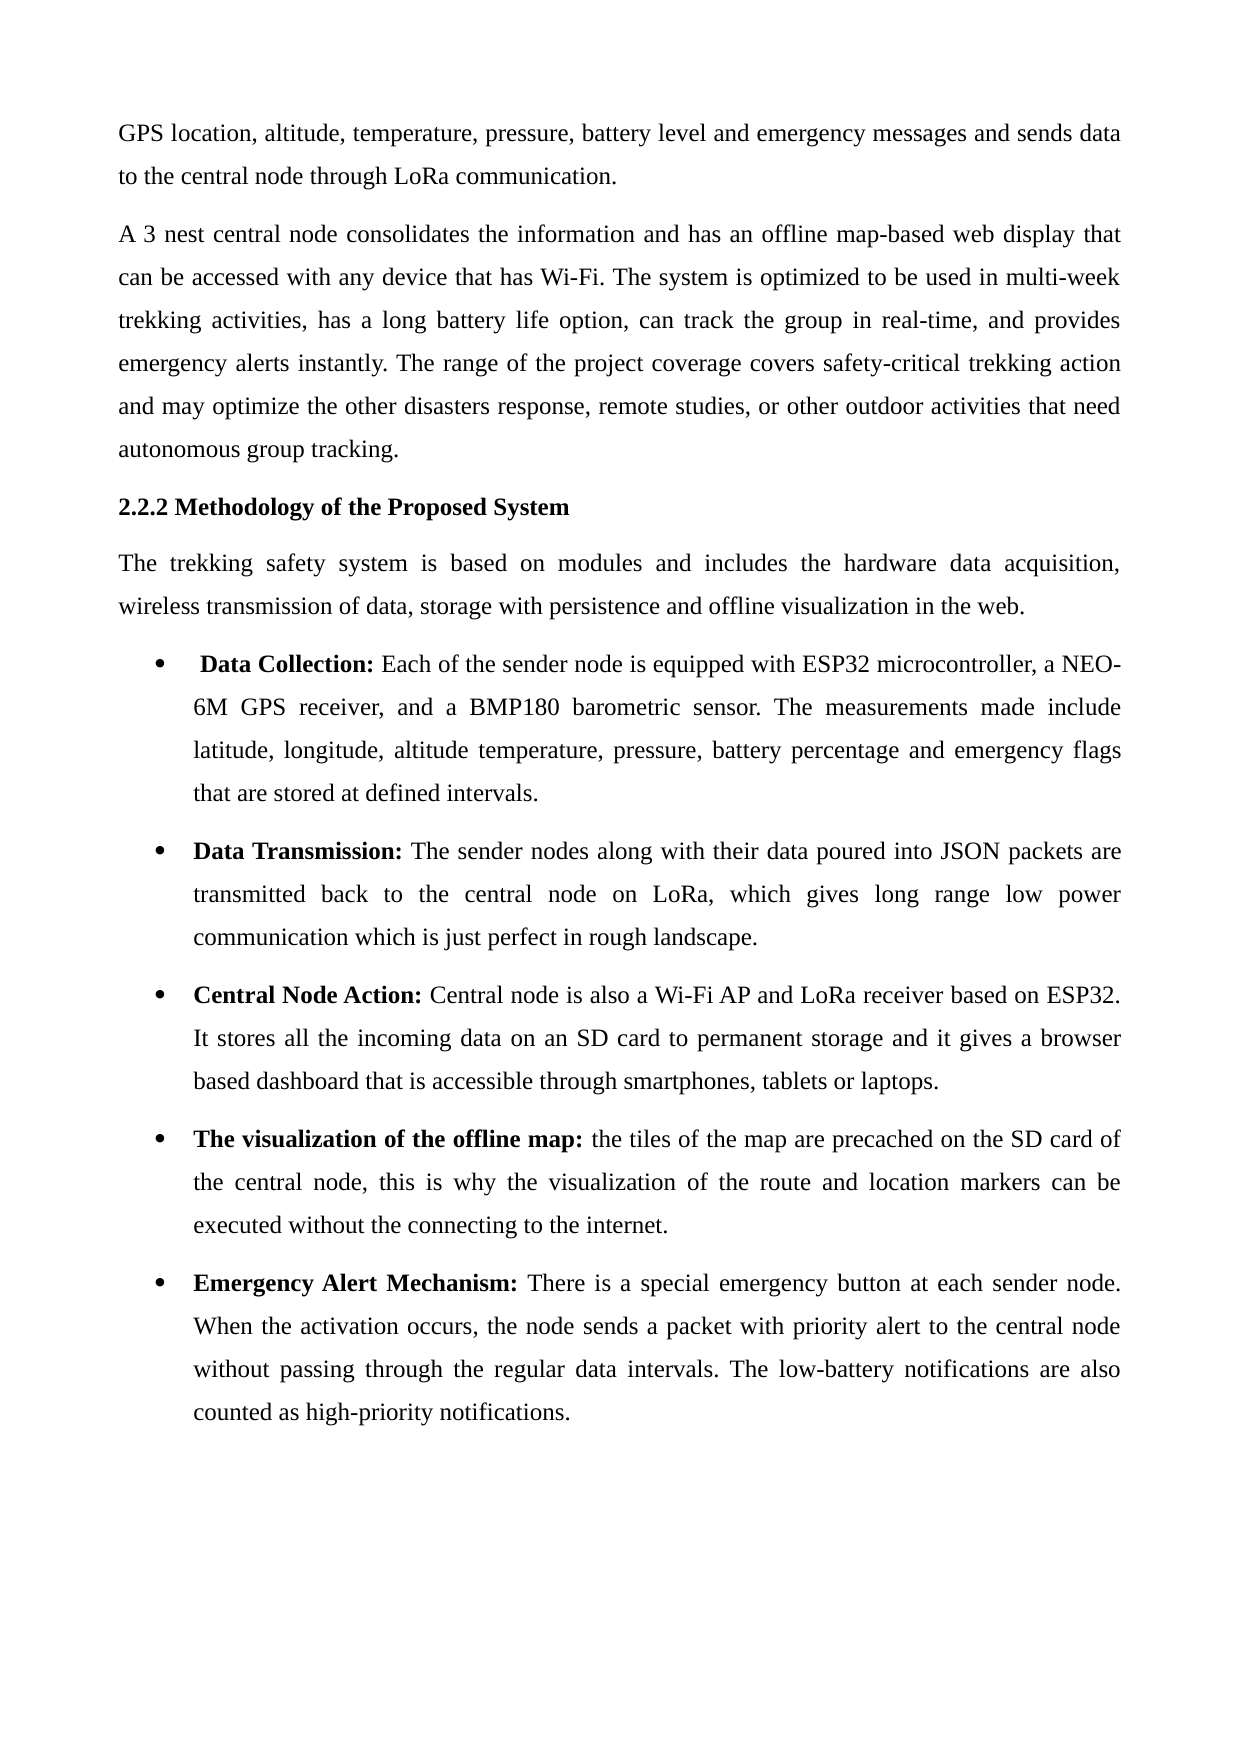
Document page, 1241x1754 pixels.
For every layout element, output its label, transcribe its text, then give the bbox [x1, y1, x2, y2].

list Central Node Action: Central node is also a Wi-Fi AP and LoRa receiver based on ESP32. It stores all the incoming data on an SD card to permanent storage and it gives a browser based dashboard that is accessible through smartphones, tablets or laptops. [156, 980, 1122, 1095]
text The trekking safety system is based on modules and includes the hardware data acquisition, wireless transmission of data, storage with persistence and offline visualization in the web. [118, 548, 1122, 620]
text A 3 nest central node consolidates the information and has an offline map-based web display that can be accessed with any device that has Wi-Fi. The system is optimized to be used in multi-week trekking activities, has a long battery life option, can track the group in real-time, and provides emergency alerts instantly. The range of the project coverage covers safety-critical trekking action and may optimize the other disasters response, remote studies, or other outdoor activities that need autonomous group tracking. [118, 219, 1122, 463]
list Data Collection: Each of the sender node is equipped with ESP32 microcontroller, a NEO-6M GPS receiver, and a BMP180 barometric sensor. The measurements made include latitude, longitude, altitude temperature, pressure, battery percentage and emergency flags that are stored at defined intervals. [156, 649, 1122, 807]
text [118, 118, 1122, 190]
list The visualization of the offline map: the tiles of the map are precached on the SD card of the central node, this is why the visualization of the route and location markers can be executed without the connecting to the internet. [156, 1124, 1122, 1239]
subtitle 2.2.2 Methodology of the Proposed System [118, 492, 1122, 521]
list Data Transmission: The sender nodes along with their data poured into JSON packets are transmitted back to the central node on LoRa, which gives long range low power communication which is just perfect in rough landscape. [156, 836, 1122, 951]
list Emergency Alert Mechanism: There is a special emergency button at each sender node. When the activation occurs, the node sends a packet with priority alert to the central node without passing through the regular data intervals. The low-battery notifications are also counted as high-priority notifications. [156, 1268, 1122, 1426]
